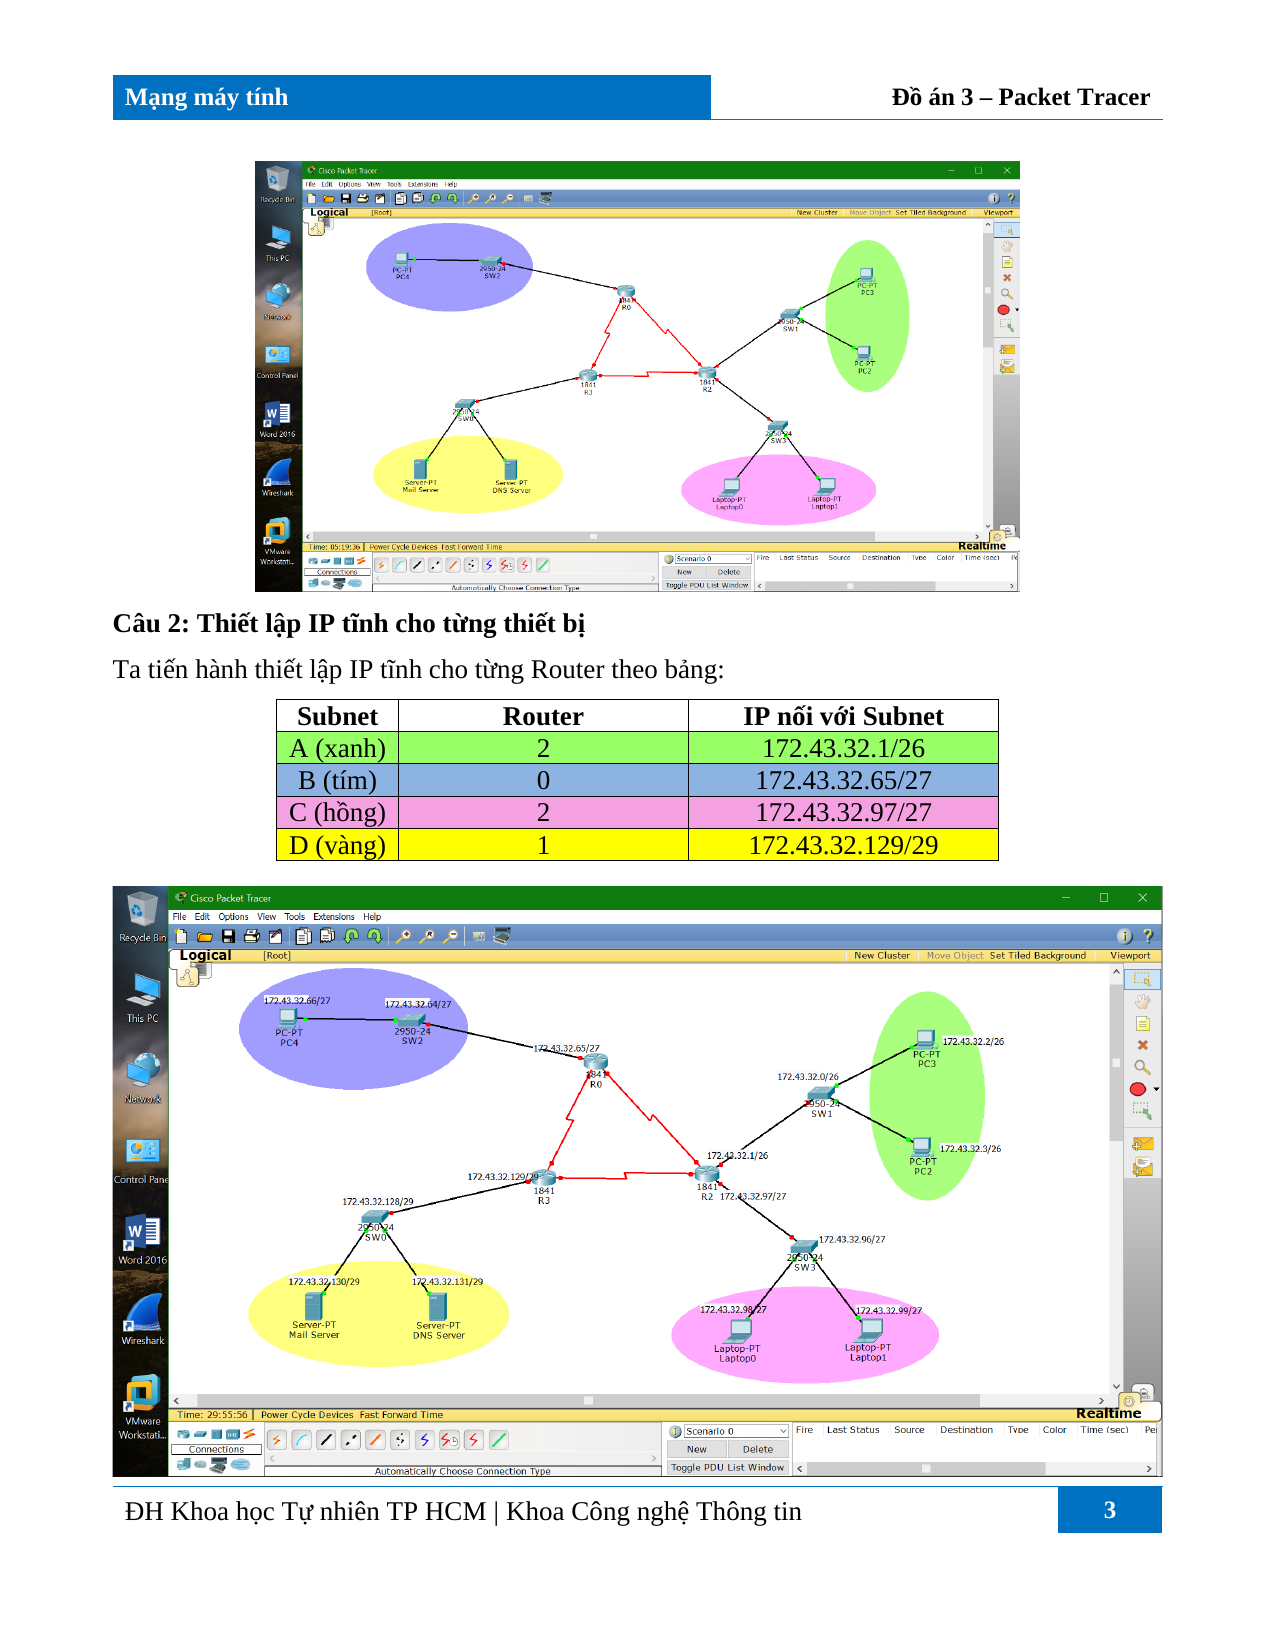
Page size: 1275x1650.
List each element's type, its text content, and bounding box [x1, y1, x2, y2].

table_cell 2 [399, 732, 688, 763]
table_cell C (hồng) [277, 797, 398, 828]
text Ta tiến hành thiết lập IP tĩnh cho từng Router theo bảng: [112, 653, 1162, 684]
picture [255, 161, 1020, 592]
text Câu 2: Thiết lập IP tĩnh cho từng thiết bị [112, 607, 1162, 638]
table_cell A (xanh) [277, 732, 398, 763]
table_cell 172.43.32.129/29 [689, 829, 998, 860]
table_header Router [399, 700, 688, 731]
table_cell 172.43.32.97/27 [689, 797, 998, 828]
table_cell 0 [399, 764, 688, 796]
picture [112, 886, 1163, 1477]
table_cell 1 [399, 829, 688, 860]
table_cell B (tím) [277, 764, 398, 796]
table_cell D (vàng) [277, 829, 398, 860]
table_cell 2 [399, 797, 688, 828]
table_cell 172.43.32.65/27 [689, 764, 998, 796]
table_header IP nối với Subnet [689, 700, 998, 731]
table_header Subnet [277, 700, 398, 731]
table_cell 172.43.32.1/26 [689, 732, 998, 763]
